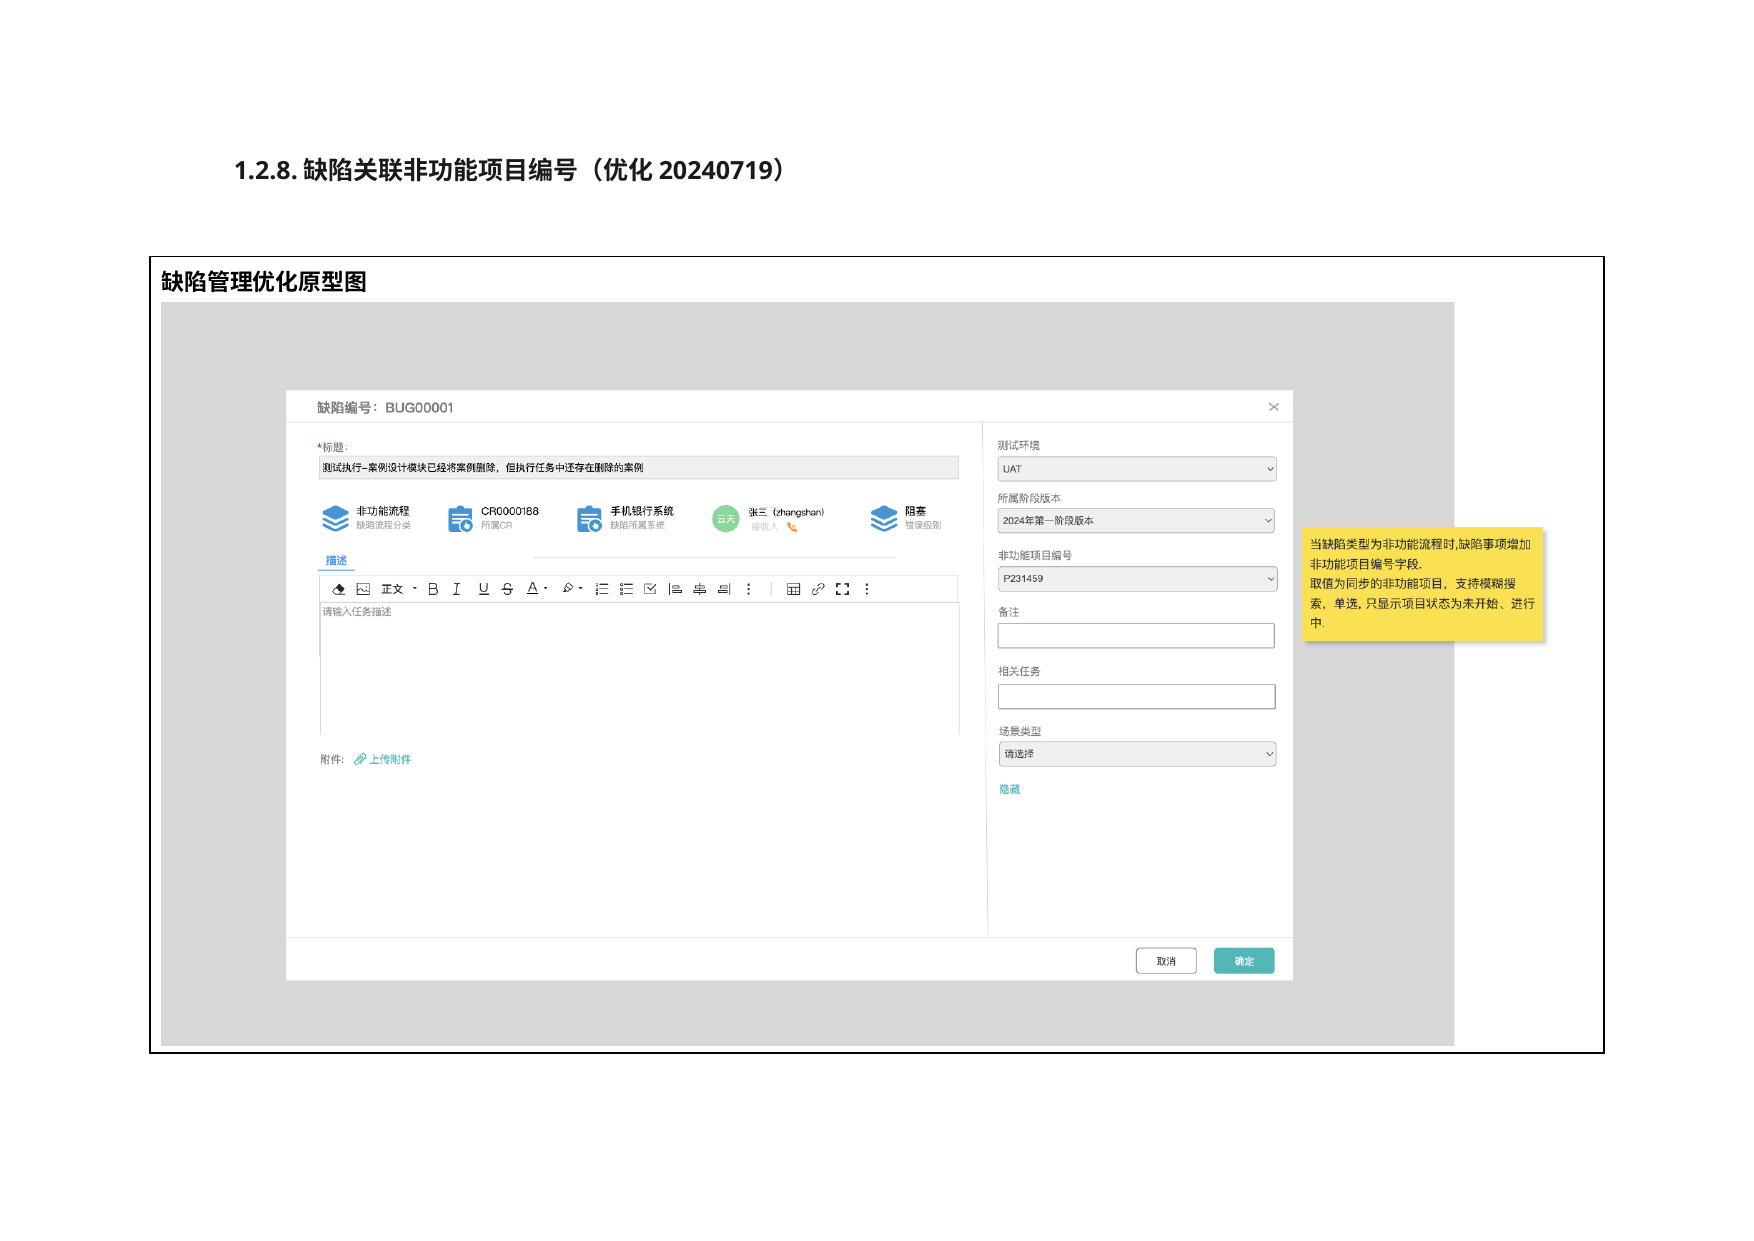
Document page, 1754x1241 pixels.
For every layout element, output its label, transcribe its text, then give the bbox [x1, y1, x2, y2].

picture [161, 302, 1592, 1046]
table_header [151, 257, 1603, 1052]
subtitle 缺陷关联非功能项目编号（优化20240719） [233, 150, 1612, 187]
